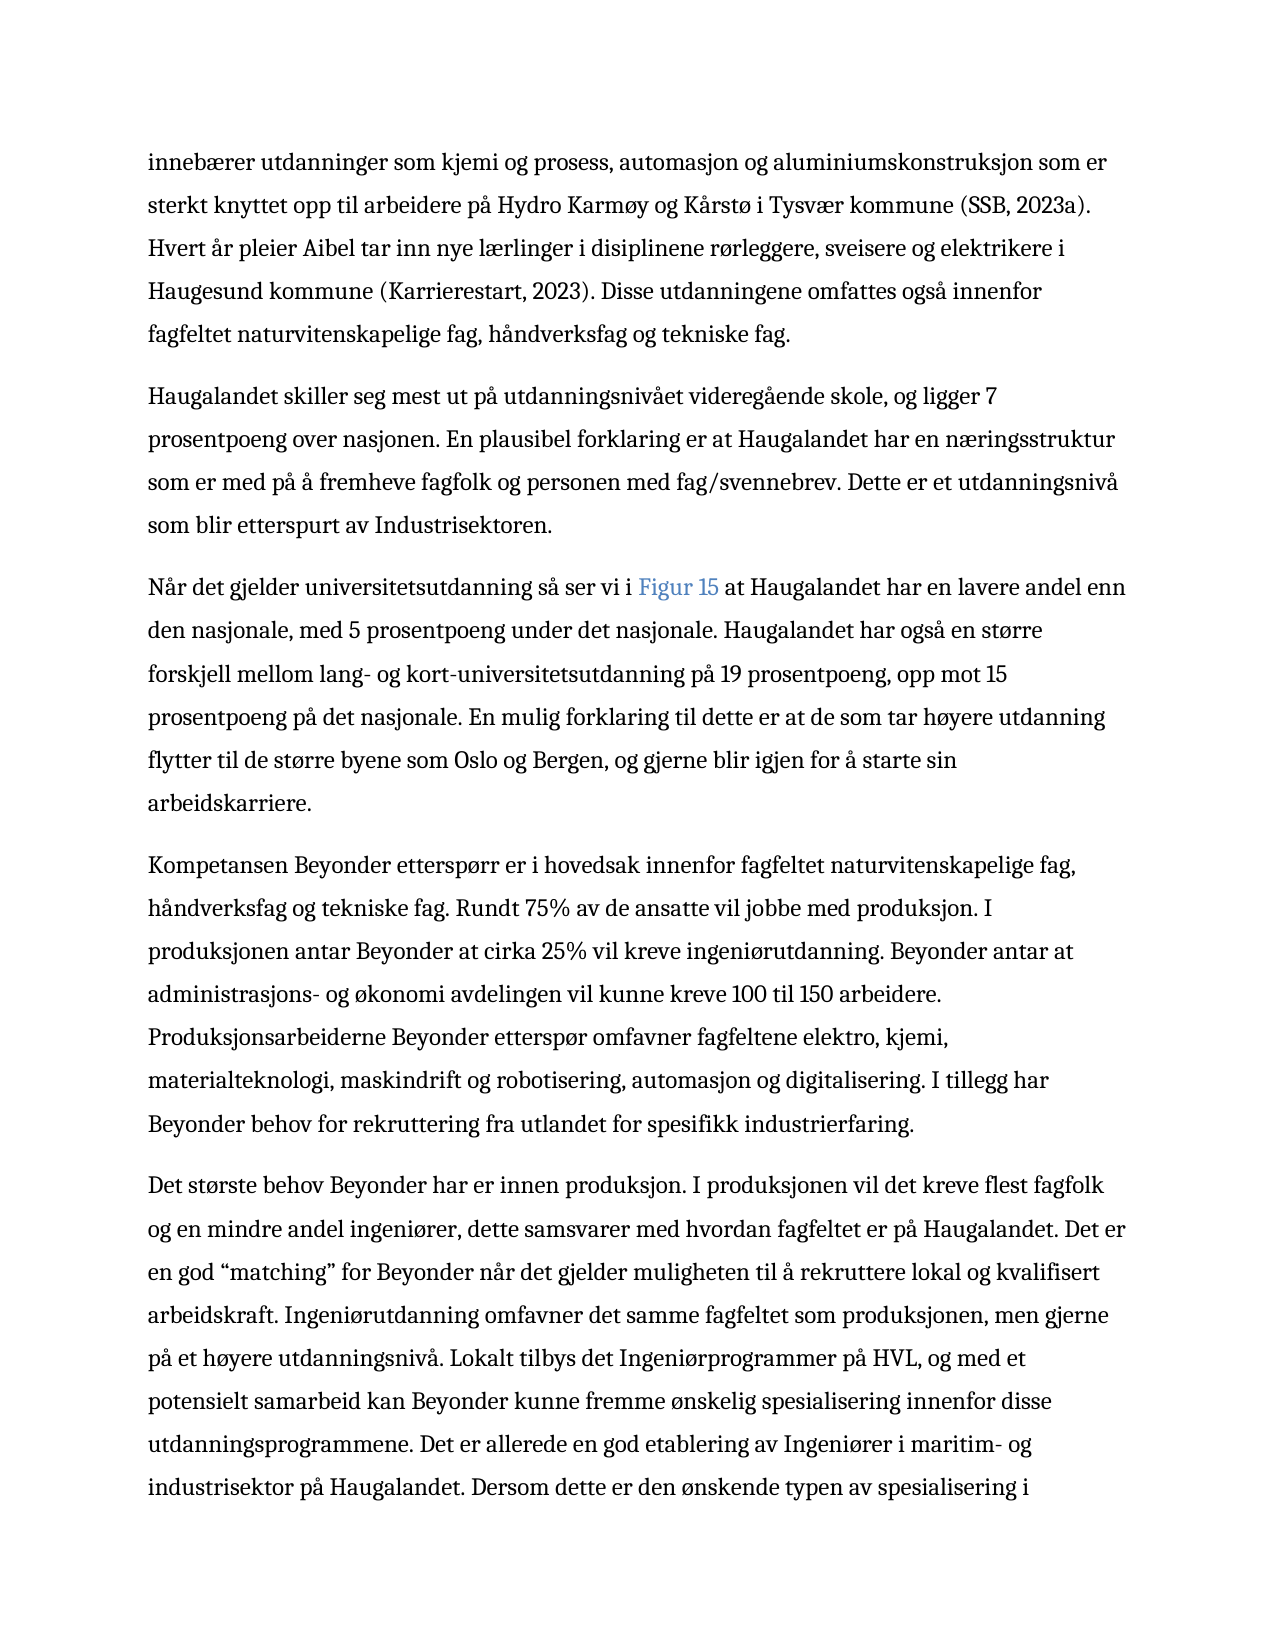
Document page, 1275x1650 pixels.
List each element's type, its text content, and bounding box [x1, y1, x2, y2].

text Kompetansen Beyonder etterspørr er i hovedsak innenfor fagfeltet naturvitenskapelige fag, håndverksfag og tekniske fag. Rundt 75% av de ansatte vil jobbe med produksjon. I produksjonen antar Beyonder at cirka 25% vil kreve ingeniørutdanning. Beyonder antar at administrasjons- og økonomi avdelingen vil kunne kreve 100 til 150 arbeidere. Produksjonsarbeiderne Beyonder etterspør omfavner fagfeltene elektro, kjemi, materialteknologi, maskindrift og robotisering, automasjon og digitalisering. I tillegg har Beyonder behov for rekruttering fra utlandet for spesifikk industrierfaring. [148, 851, 1127, 1138]
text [148, 1171, 1127, 1502]
text Når det gjelder universitetsutdanning så ser vi i Figur 15 at Haugalandet har en lavere andel enn den nasjonale, med 5 prosentpoeng under det nasjonale. Haugalandet har også en større forskjell mellom lang- og kort-universitetsutdanning på 19 prosentpoeng, opp mot 15 prosentpoeng på det nasjonale. En mulig forklaring til dette er at de som tar høyere utdanning flytter til de større byene som Oslo og Bergen, og gjerne blir igjen for å starte sin arbeidskarriere. [148, 573, 1127, 818]
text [148, 148, 1127, 349]
text Haugalandet skiller seg mest ut på utdanningsnivået videregående skole, og ligger 7 prosentpoeng over nasjonen. En plausibel forklaring er at Haugalandet har en næringsstruktur som er med på å fremheve fagfolk og personen med fag/svennebrev. Dette er et utdanningsnivå som blir etterspurt av Industrisektoren. [148, 382, 1127, 540]
